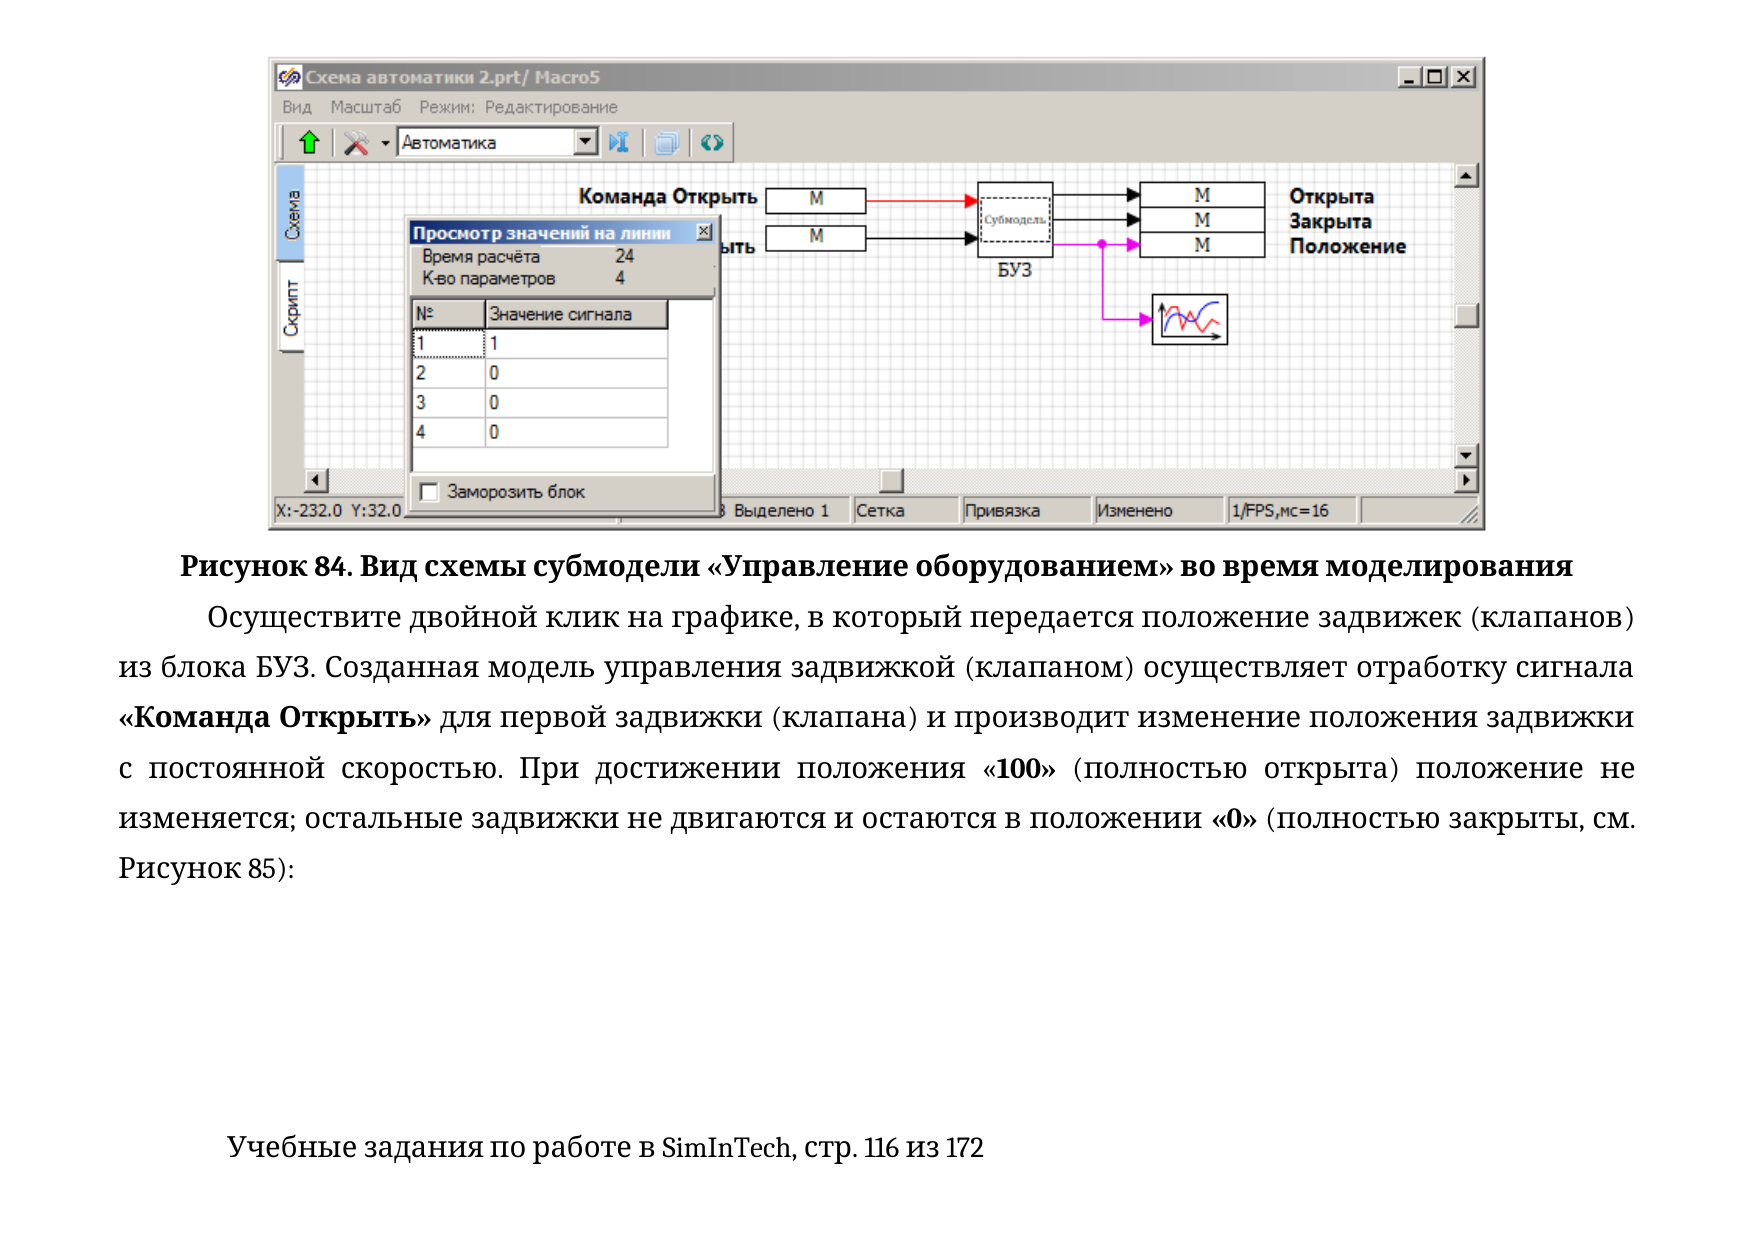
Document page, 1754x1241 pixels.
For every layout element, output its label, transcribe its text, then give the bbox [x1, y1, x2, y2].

picture [259, 51, 1495, 534]
